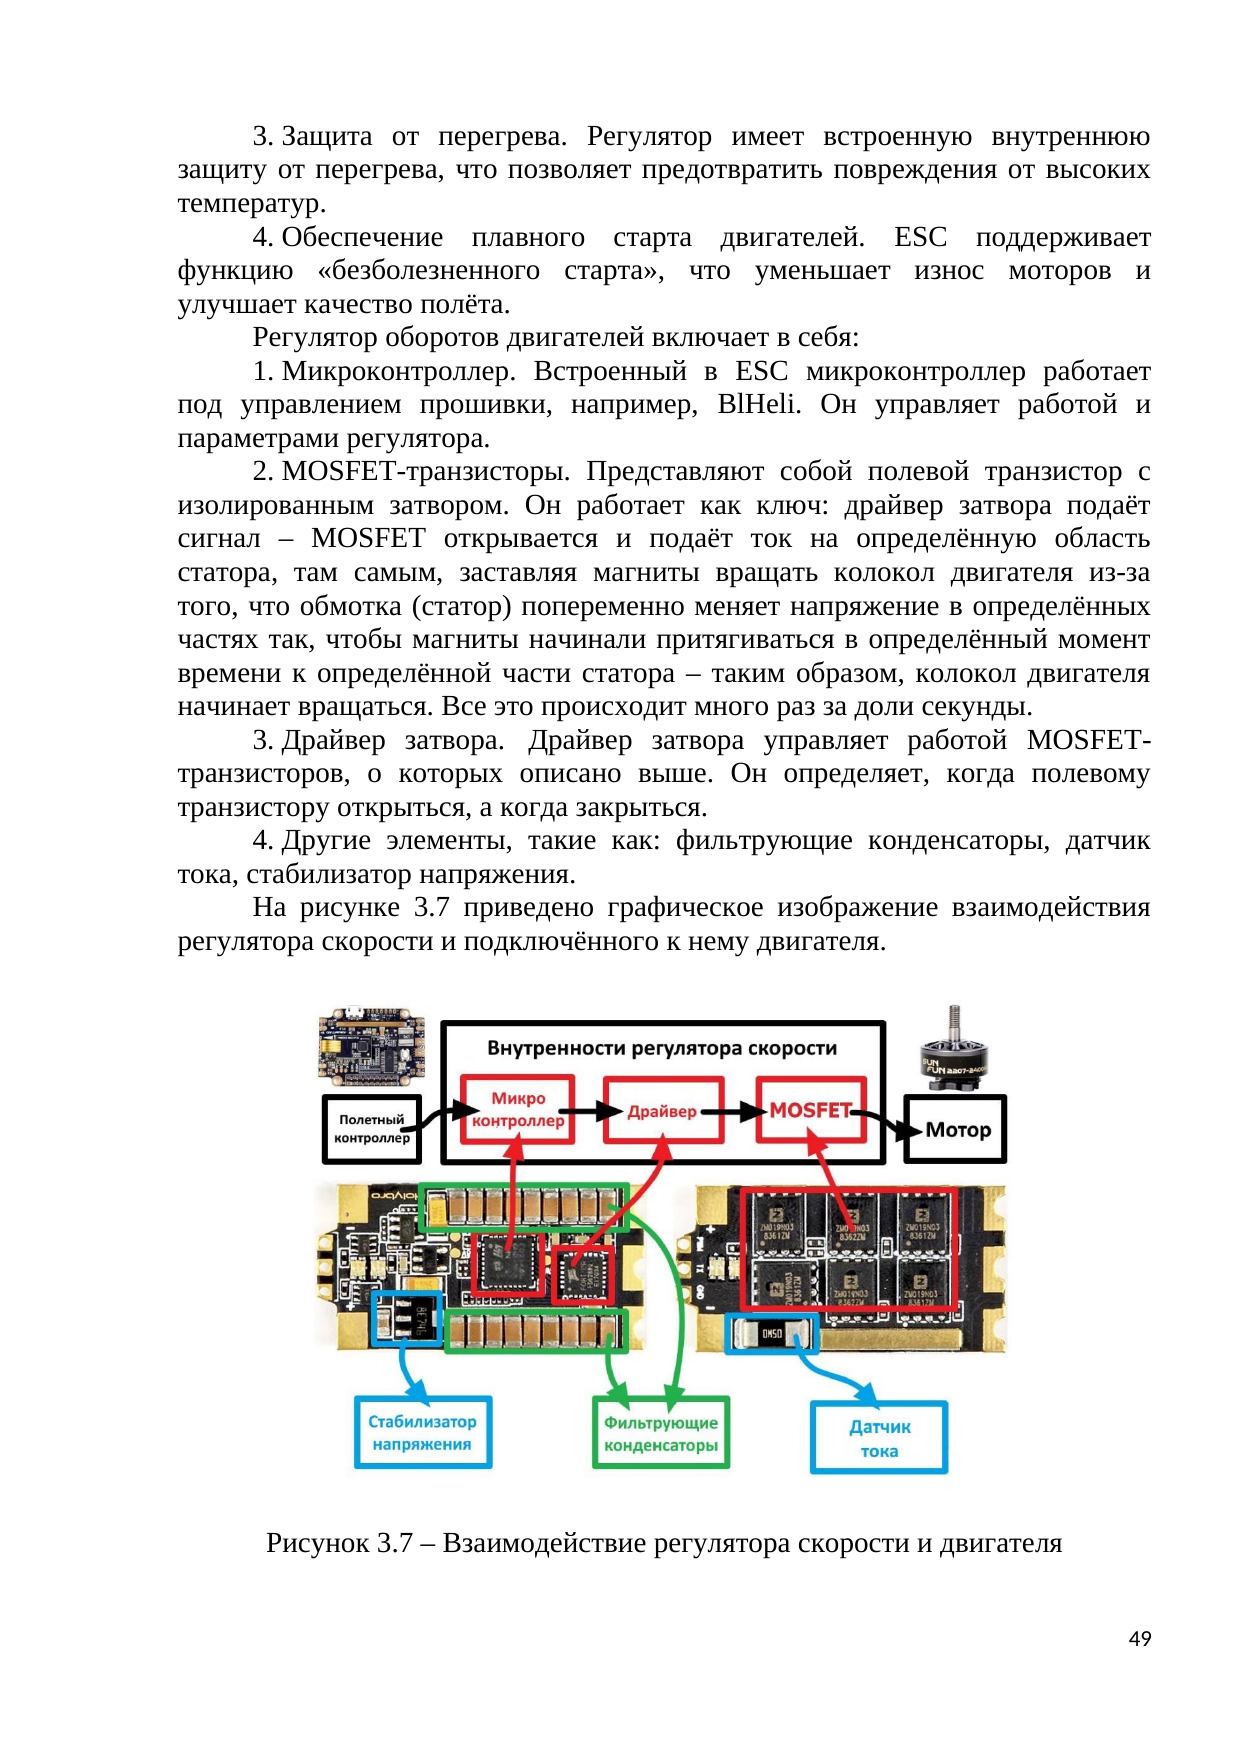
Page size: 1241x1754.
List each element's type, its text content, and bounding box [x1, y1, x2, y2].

picture [296, 990, 1033, 1492]
text 4. Обеспечение плавного старта двигателей. ESC поддерживает функцию «безболезненного старта», что уменьшает износ моторов и улучшает качество полёта. [177, 219, 1152, 319]
text 3. Защита от перегрева. Регулятор имеет встроенную внутреннюю защиту от перегрева, что позволяет предотвратить повреждения от высоких температур. [177, 118, 1152, 219]
text На рисунке 3.7 приведено графическое изображение взаимодействия регулятора скорости и подключённого к нему двигателя. [177, 889, 1152, 957]
text Регулятор оборотов двигателей включает в себя: [177, 319, 1152, 353]
text 4. Другие элементы, такие как: фильтрующие конденсаторы, датчик тока, стабилизатор напряжения. [177, 822, 1152, 889]
text 3. Драйвер затвора. Драйвер затвора управляет работой MOSFET-транзисторов, о которых описано выше. Он определяет, когда полевому транзистору открыться, а когда закрыться. [177, 722, 1152, 822]
text 1. Микроконтроллер. Встроенный в ESC микроконтроллер работает под управлением прошивки, например, BlHeli. Он управляет работой и параметрами регулятора. [177, 353, 1152, 453]
text 2. MOSFET-транзисторы. Представляют собой полевой транзистор с изолированным затвором. Он работает как ключ: драйвер затвора подаёт сигнал – MOSFET открывается и подаёт ток на определённую область статора, там самым, заставляя магниты вращать колокол двигателя из-за того, что обмотка (статор) попеременно меняет напряжение в определённых частях так, чтобы магниты начинали притягиваться в определённый момент времени к определённой части статора – таким образом, колокол двигателя начинает вращаться. Все это происходит много раз за доли секунды. [177, 453, 1152, 722]
text Рисунок 3.7 – Взаимодействие регулятора скорости и двигателя [177, 1525, 1152, 1559]
